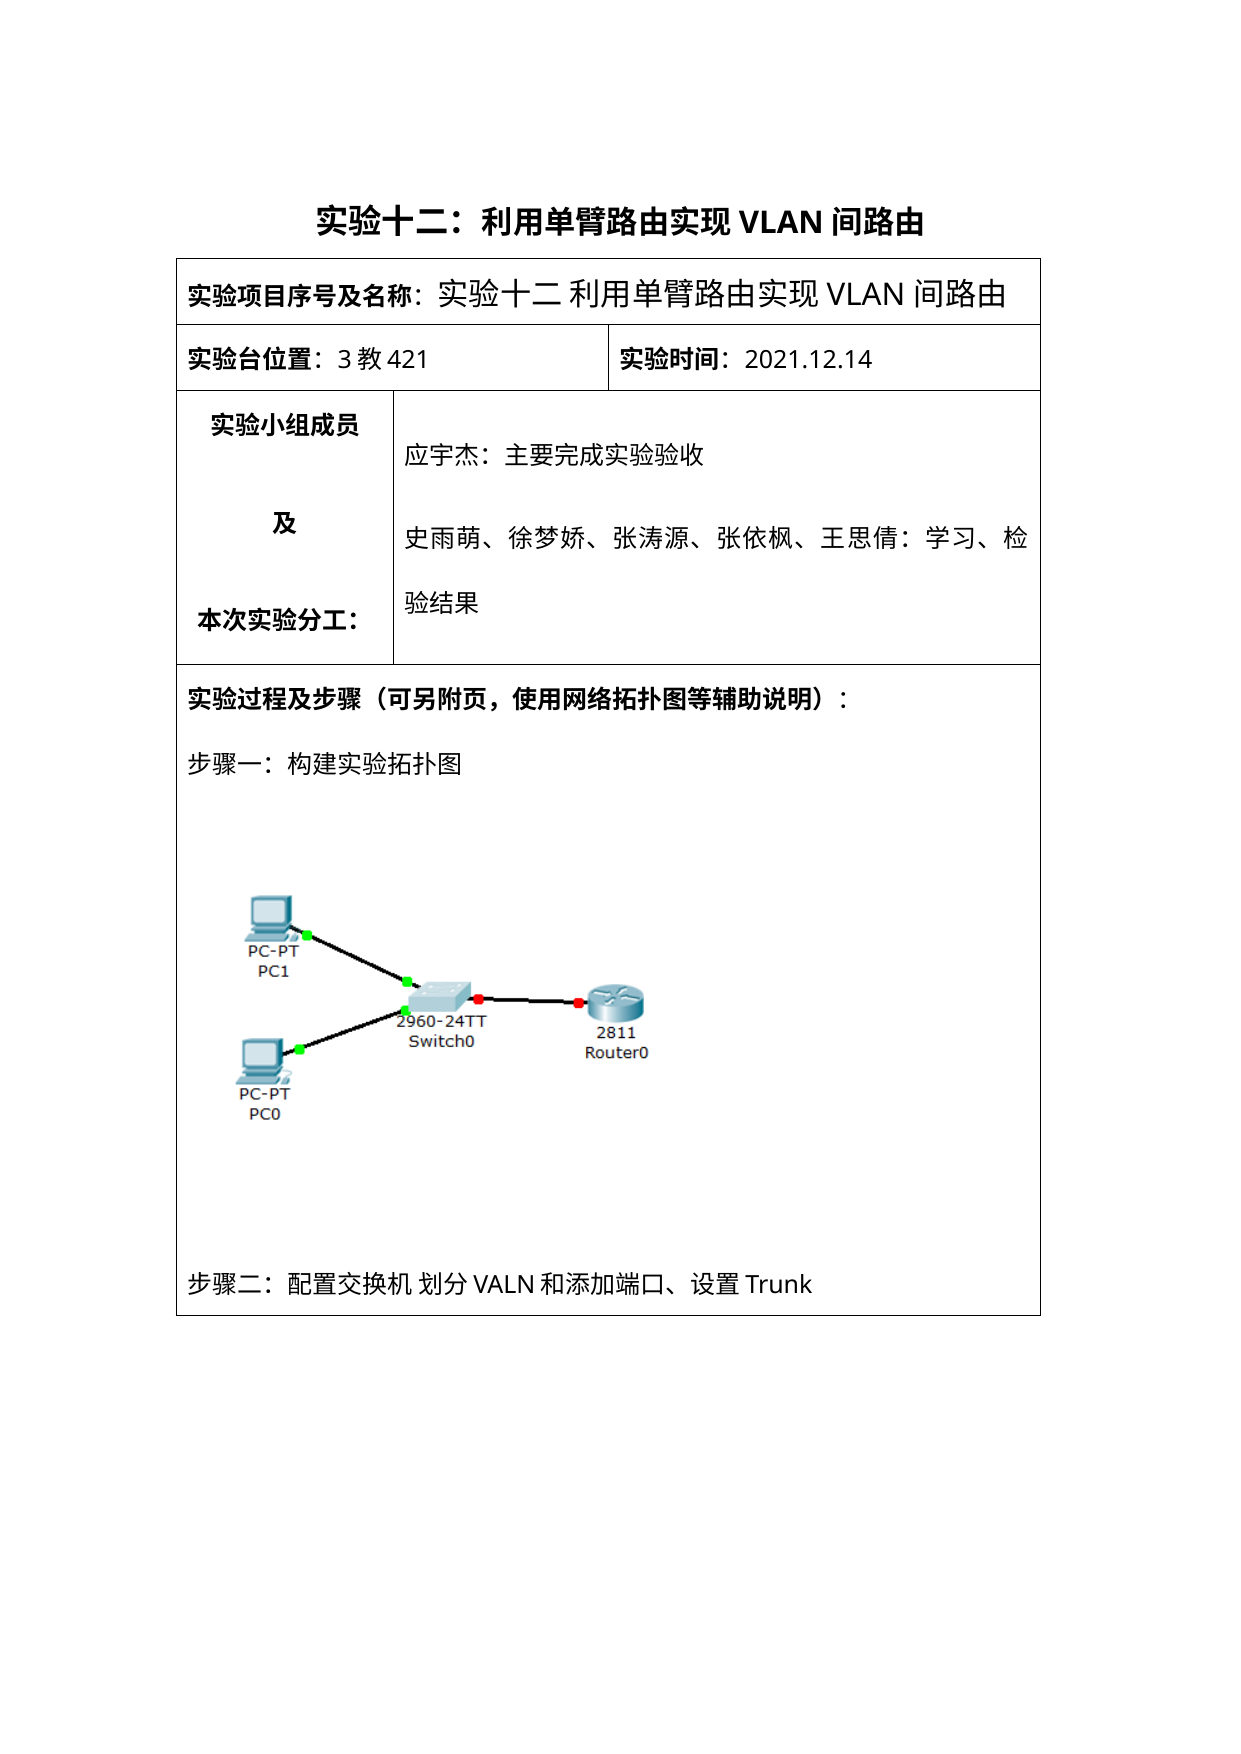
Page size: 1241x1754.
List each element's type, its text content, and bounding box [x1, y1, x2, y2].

picture [187, 795, 928, 1250]
table_cell 实验时间：2021.12.14 [609, 325, 1040, 390]
table_header 实验项目序号及名称：实验十二 利用单臂路由实现 VLAN 间路由 [177, 259, 1040, 324]
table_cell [177, 665, 1040, 1315]
table_cell 实验台位置：3教421 [177, 325, 608, 390]
table_cell 应宇杰：主要完成实验验收 史雨萌、徐梦娇、张涛源、张依枫、王思倩：学习、检验结果 [394, 391, 1040, 664]
title 实验十二：利用单臂路由实现 VLAN 间路由 [187, 187, 1053, 252]
table_cell 实验小组成员 及 本次实验分工： [177, 391, 393, 664]
